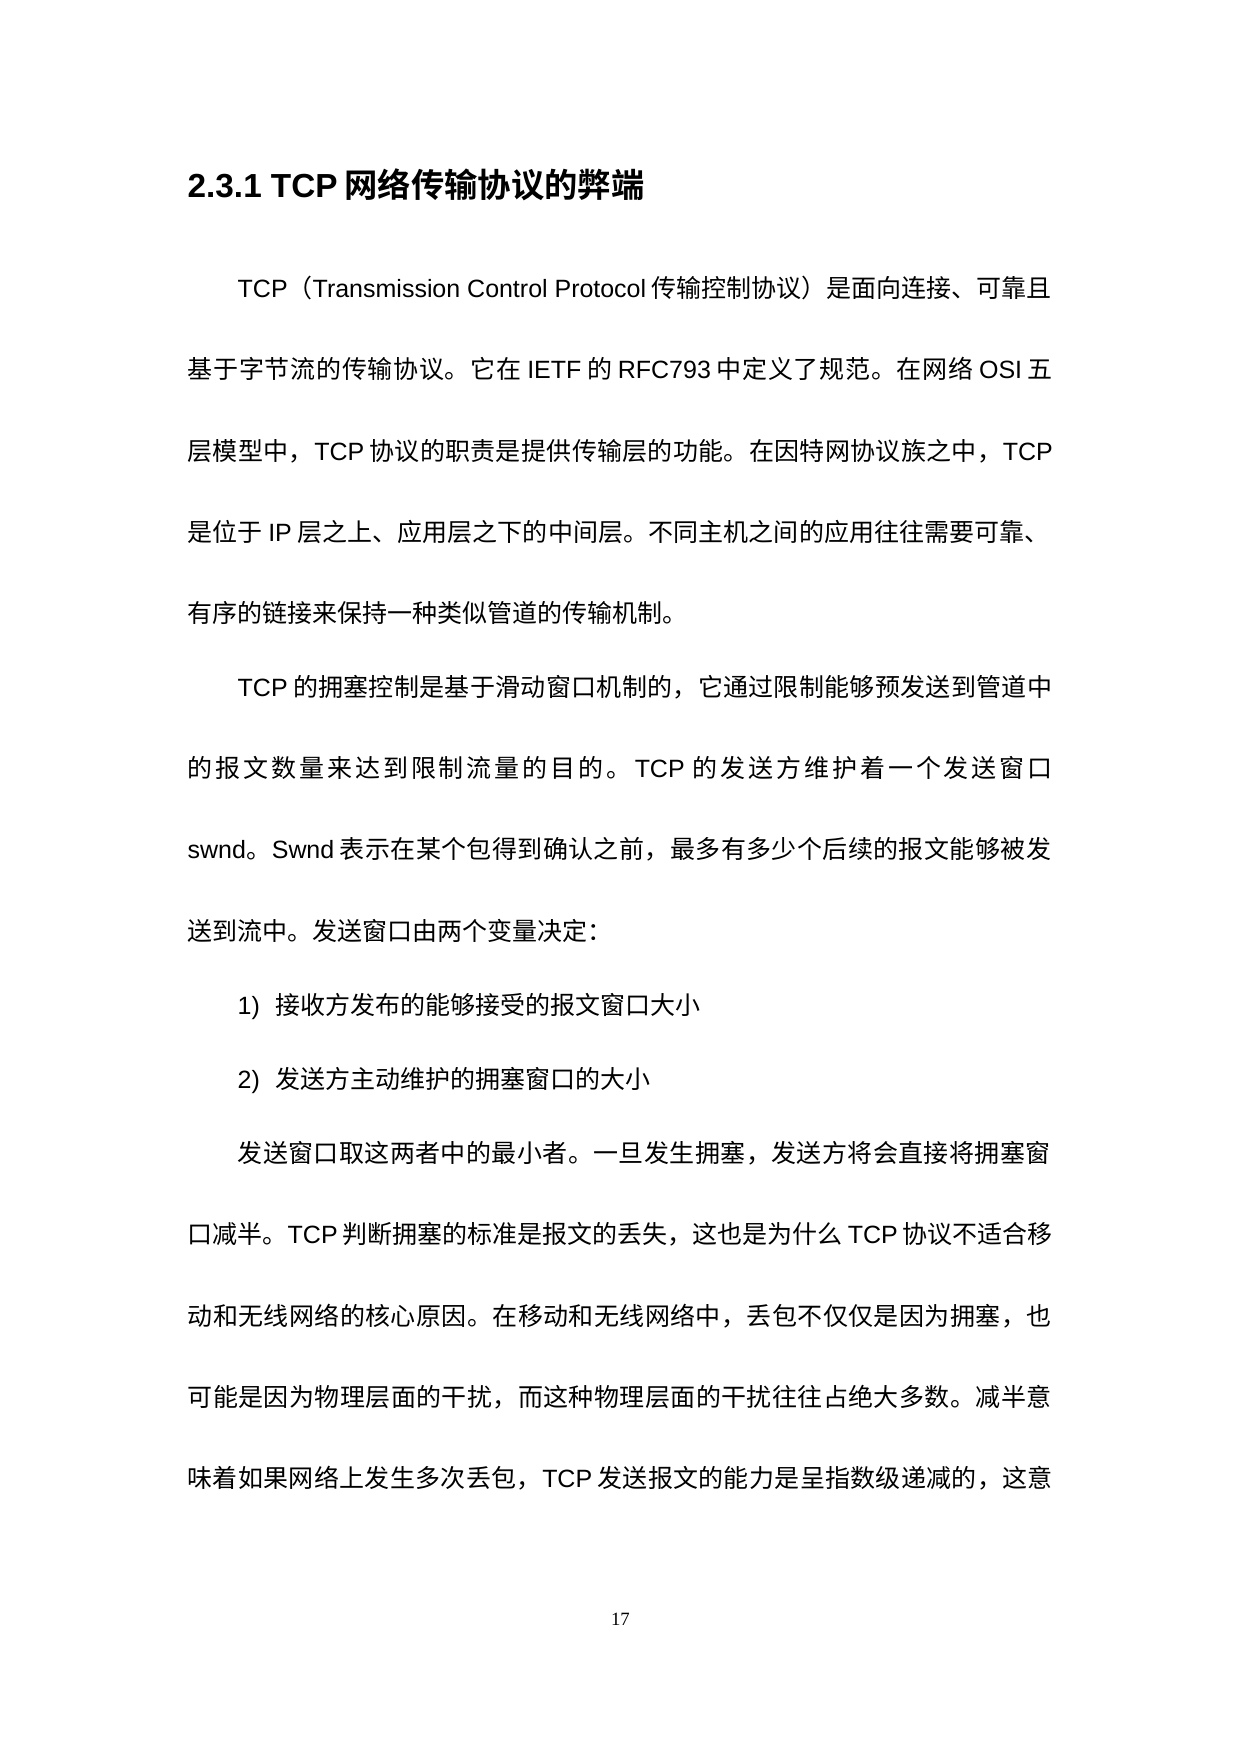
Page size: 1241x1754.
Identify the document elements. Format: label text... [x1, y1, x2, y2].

list 接收方发布的能够接受的报文窗口大小 [237, 971, 1053, 1036]
text TCP的拥塞控制是基于滑动窗口机制的，它通过限制能够预发送到管道中的报文数量来达到限制流量的目的。TCP的发送方维护着一个发送窗口swnd。Swnd表示在某个包得到确认之前，最多有多少个后续的报文能够被发送到流中。发送窗口由两个变量决定： [187, 653, 1053, 962]
list 发送方主动维护的拥塞窗口的大小 [237, 1045, 1053, 1110]
text 2.3.1 TCP网络传输协议的弊端 [187, 150, 1053, 215]
text TCP（Transmission Control Protocol传输控制协议）是面向连接、可靠且基于字节流的传输协议。它在IETF的RFC793中定义了规范。在网络OSI五层模型中，TCP协议的职责是提供传输层的功能。在因特网协议族之中，TCP是位于IP层之上、应用层之下的中间层。不同主机之间的应用往往需要可靠、有序的链接来保持一种类似管道的传输机制。 [187, 254, 1053, 644]
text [187, 1119, 1053, 1509]
